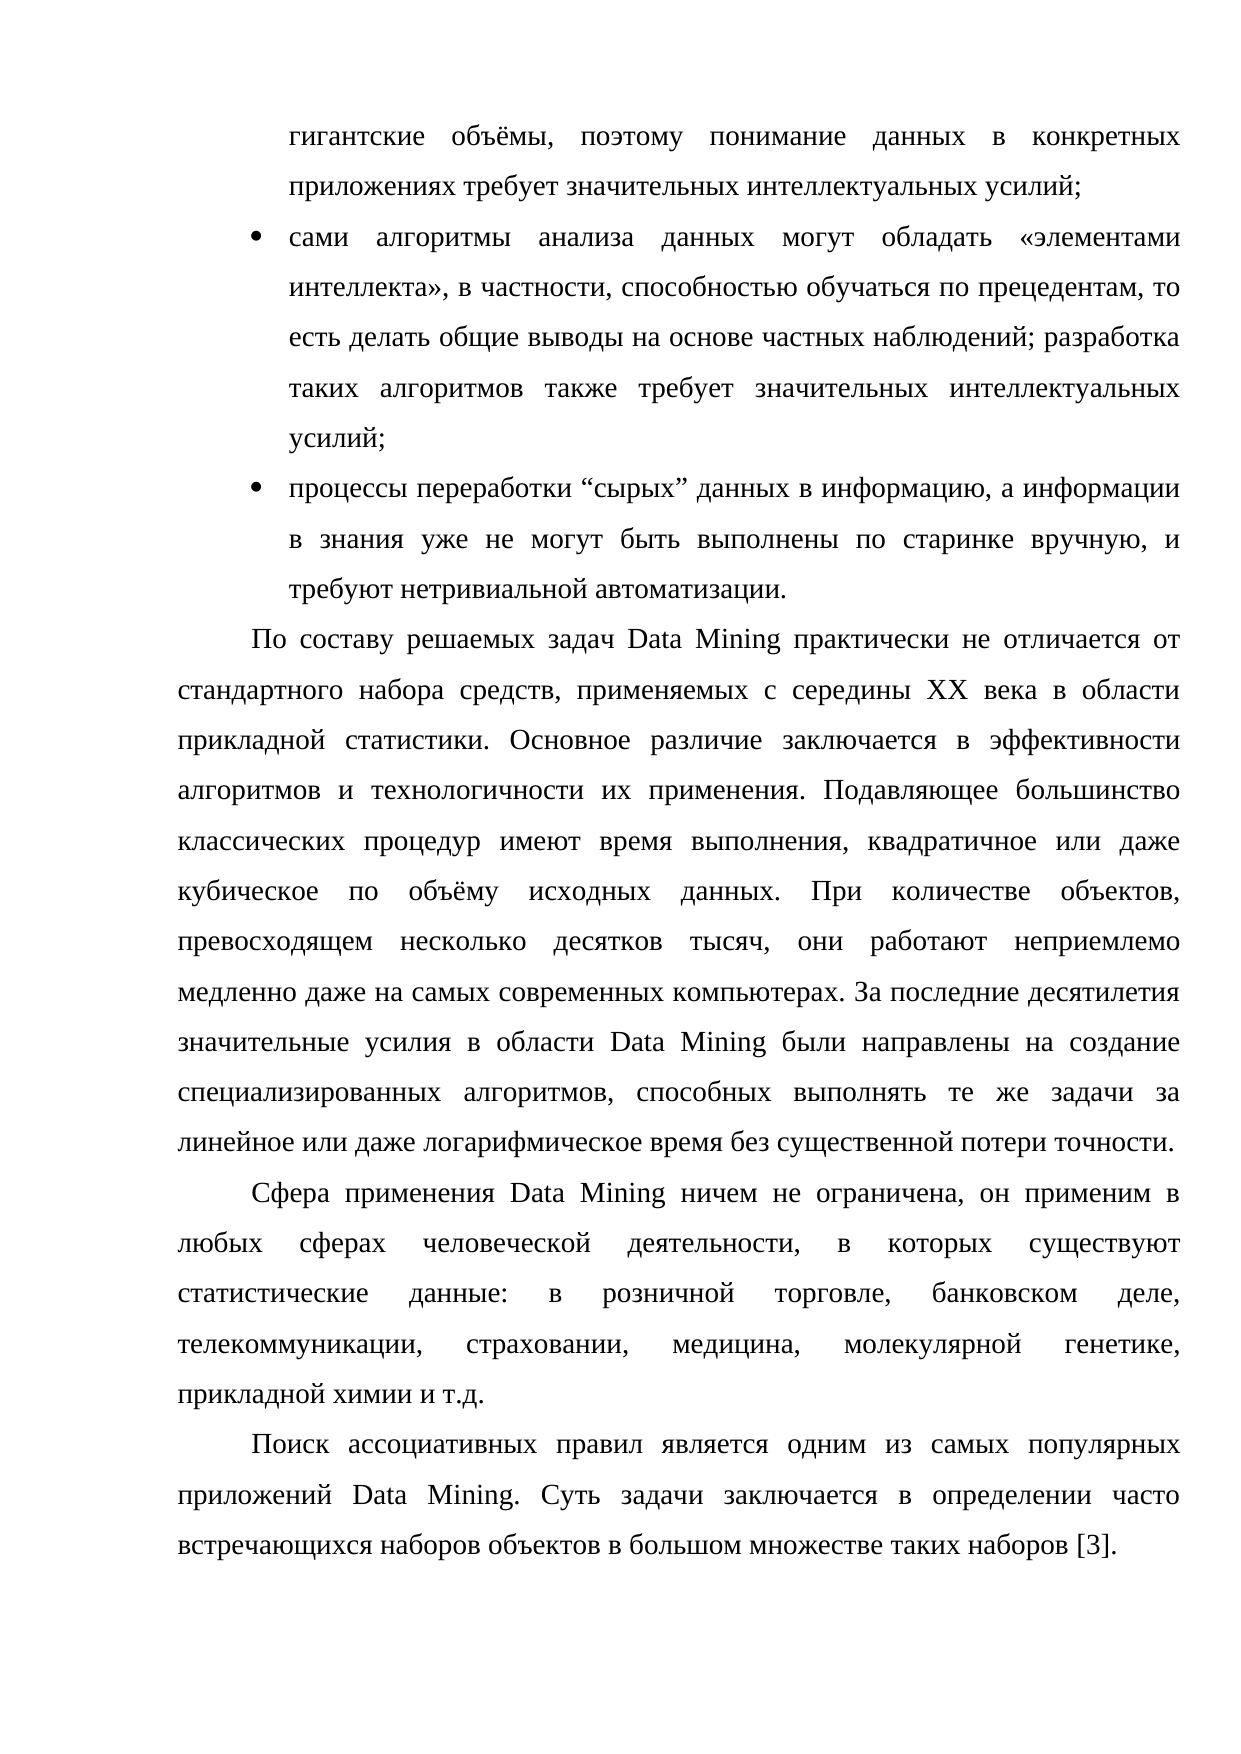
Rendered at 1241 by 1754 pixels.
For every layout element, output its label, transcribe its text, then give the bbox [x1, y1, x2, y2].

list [251, 118, 1181, 202]
text По составу решаемых задач Data Mining практически не отличается от стандартного набора средств, применяемых с середины XX века в области прикладной статистики. Основное различие заключается в эффективности алгоритмов и технологичности их применения. Подавляющее большинство классических процедур имеют время выполнения, квадратичное или даже кубическое по объёму исходных данных. При количестве объектов, превосходящем несколько десятков тысяч, они работают неприемлемо медленно даже на самых современных компьютерах. За последние десятилетия значительные усилия в области Data Mining были направлены на создание специализированных алгоритмов, способных выполнять те же задачи за линейное или даже логарифмическое время без существенной потери точности. [177, 621, 1181, 1158]
text Поиск ассоциативных правил является одним из самых популярных приложений Data Mining. Суть задачи заключается в определении часто встречающихся наборов объектов в большом множестве таких наборов. [177, 1426, 1181, 1561]
text Сфера применения Data Mining ничем не ограничена, он применим в любых сферах человеческой деятельности, в которых существуют статистические данные: в розничной торговле, банковском деле, телекоммуникации, страховании, медицина, молекулярной генетике, прикладной химии и т.д. [177, 1175, 1181, 1410]
list сами алгоритмы анализа данных могут обладать «элементами интеллекта», в частности, способностью обучаться по прецедентам, то есть делать общие выводы на основе частных наблюдений; разработка таких алгоритмов также требует значительных интеллектуальных усилий; [251, 219, 1181, 454]
list процессы переработки “сырых” данных в информацию, а информации в знания уже не могут быть выполнены по старинке вручную, и требуют нетривиальной автоматизации. [251, 470, 1181, 605]
